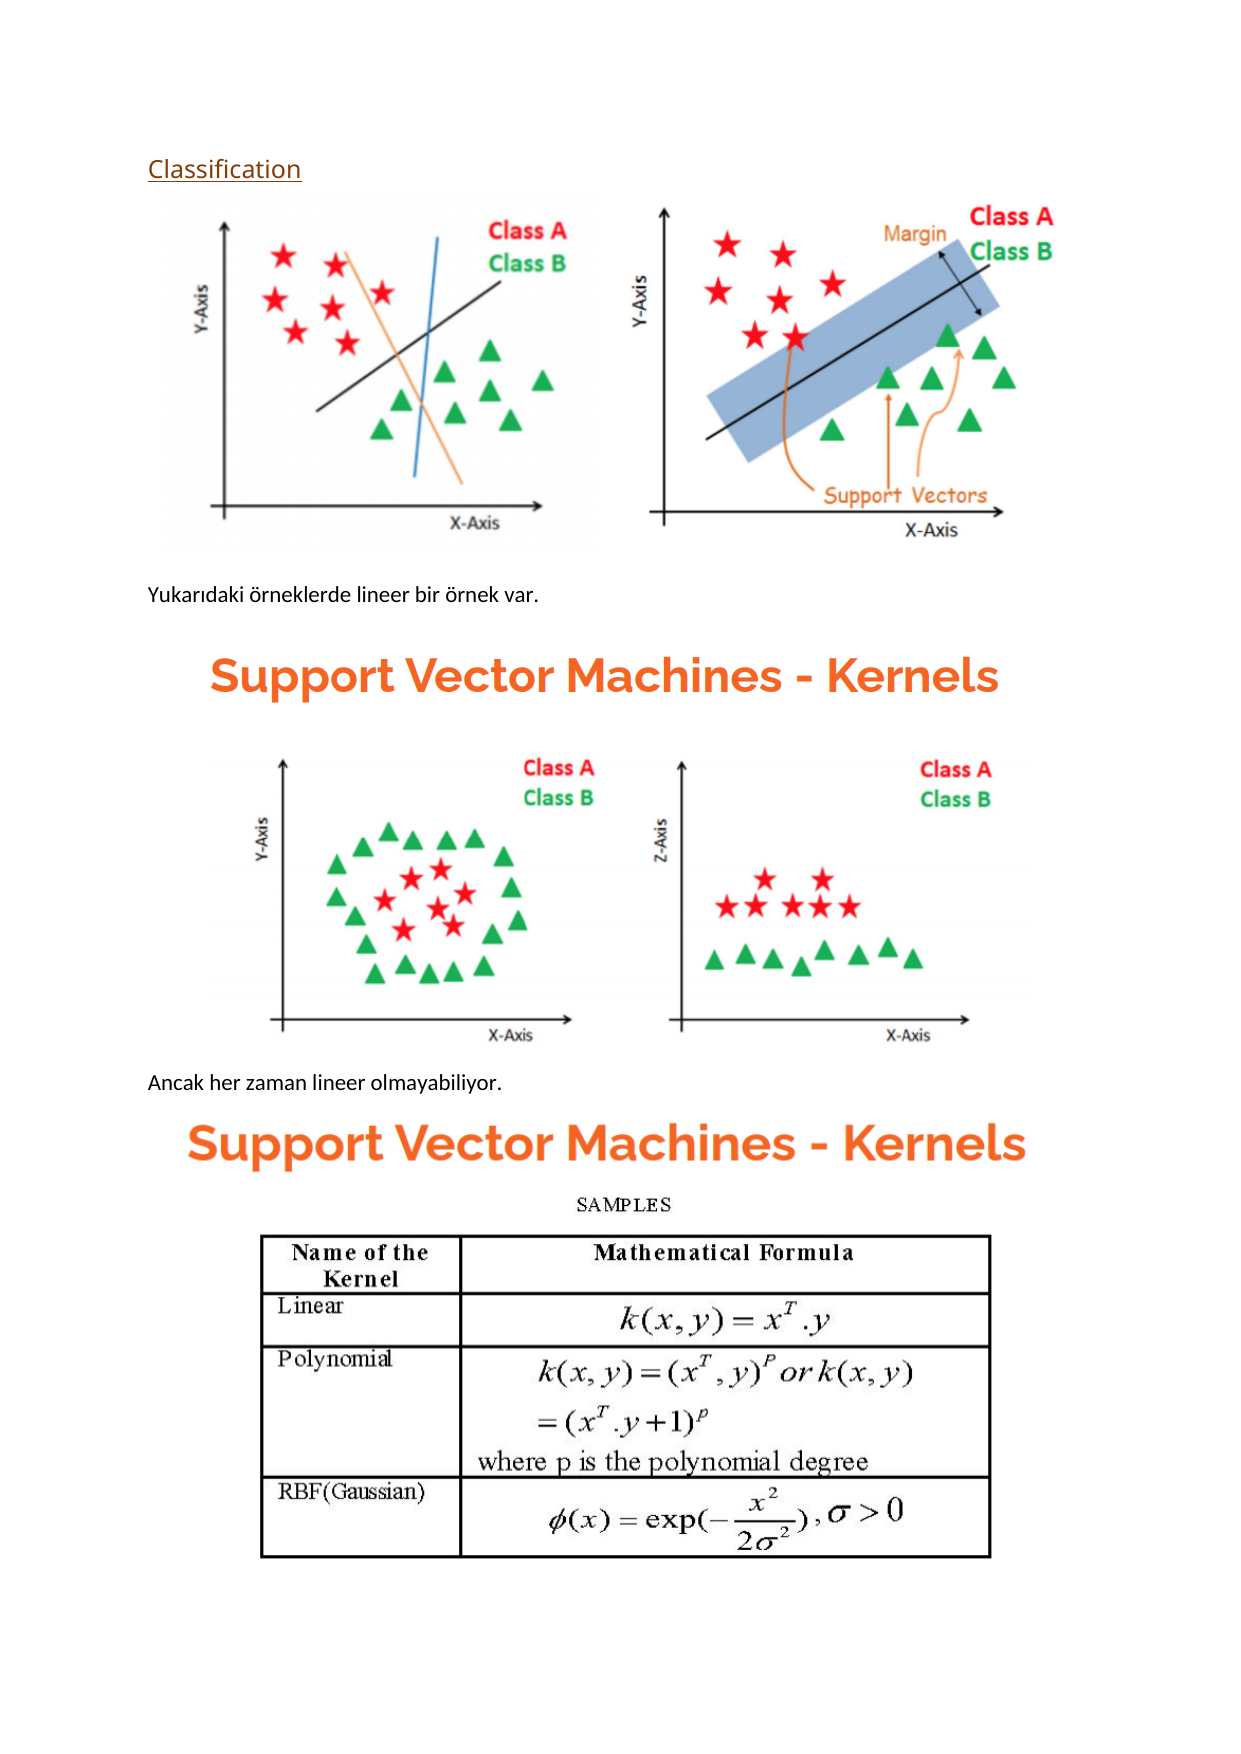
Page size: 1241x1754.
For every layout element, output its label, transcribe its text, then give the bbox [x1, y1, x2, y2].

picture [147, 1114, 1093, 1569]
subtitle Classification [148, 152, 1093, 186]
text Yukarıdaki örneklerde lineer bir örnek var. [148, 580, 1093, 608]
picture [147, 626, 1093, 1049]
text Ancak her zaman lineer olmayabiliyor. [148, 1068, 1093, 1096]
picture [147, 188, 1093, 561]
